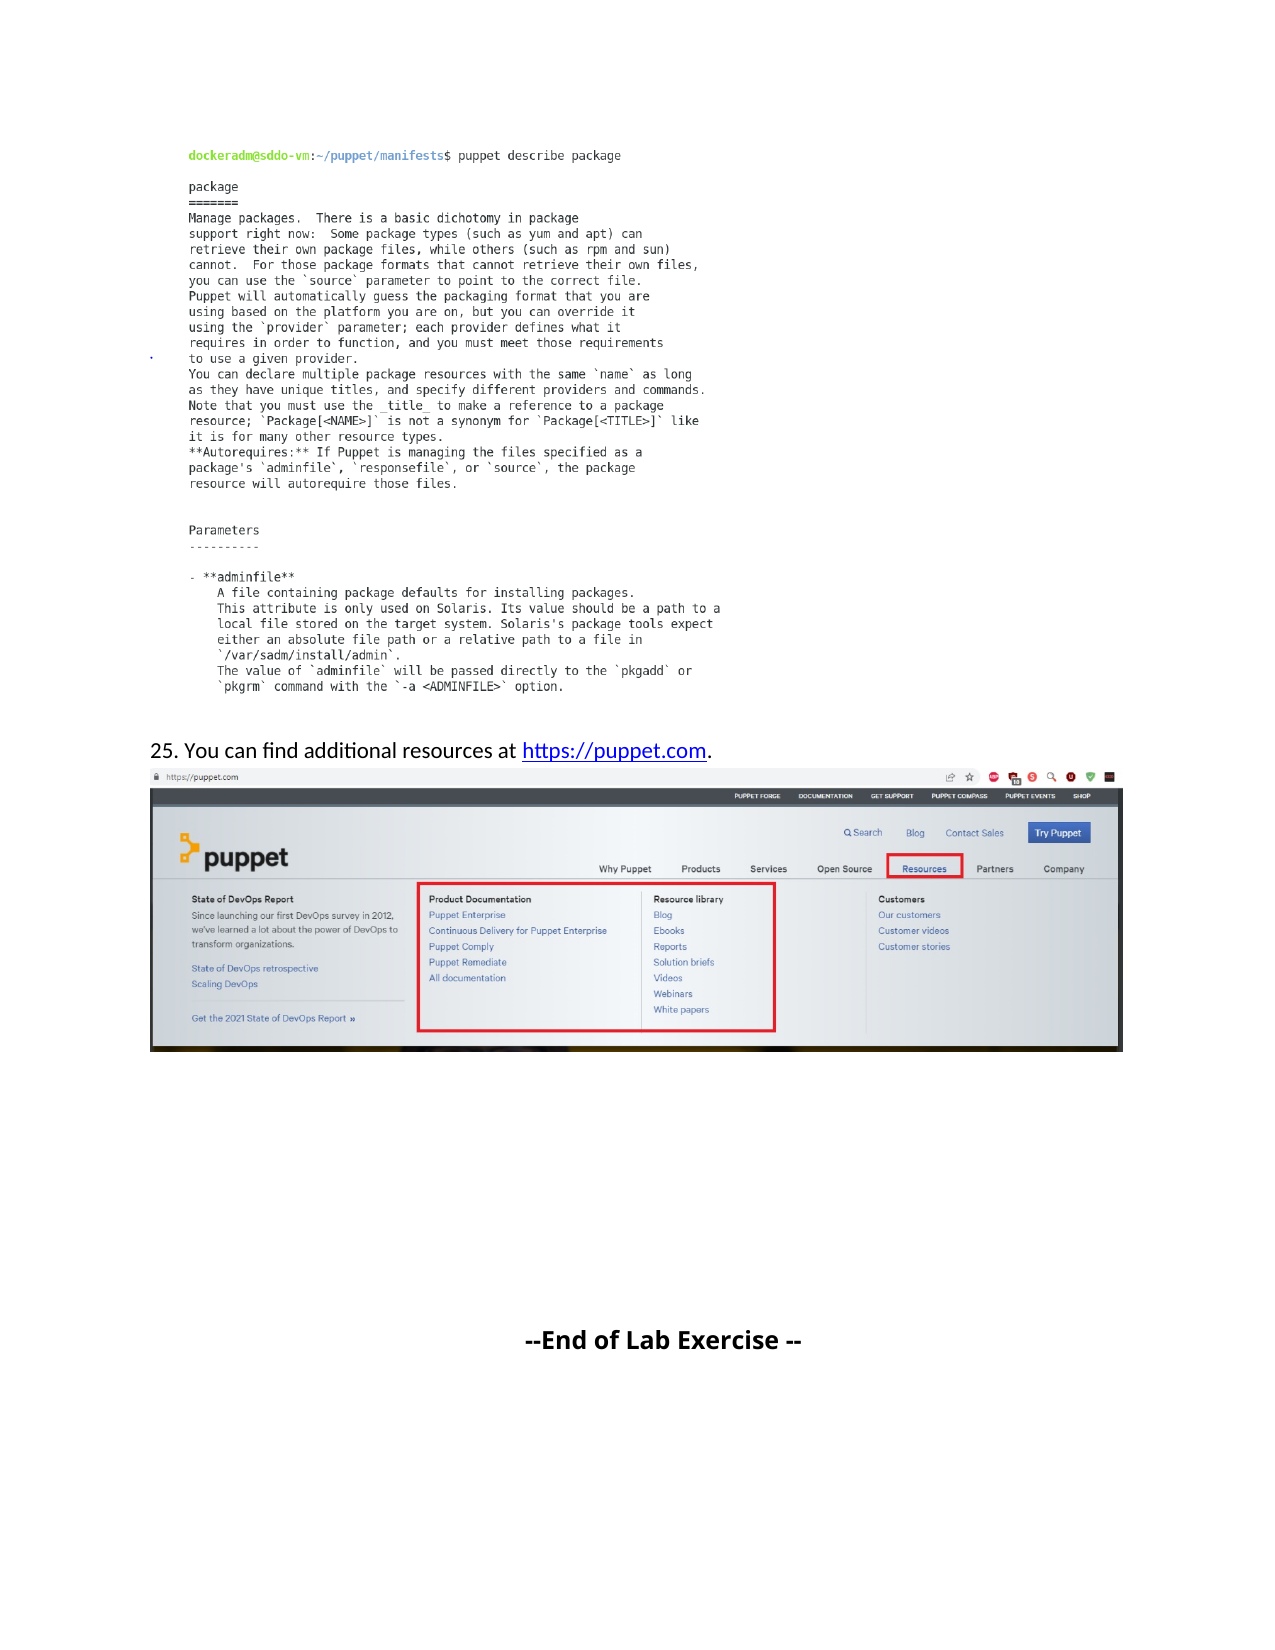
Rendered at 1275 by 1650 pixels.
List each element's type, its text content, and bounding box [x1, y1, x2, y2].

text --End of Lab Exercise -- [450, 1322, 1125, 1356]
text 25. You can find additional resources at https://puppet.com. [150, 737, 1125, 764]
picture [150, 768, 1123, 1052]
picture [150, 150, 748, 701]
